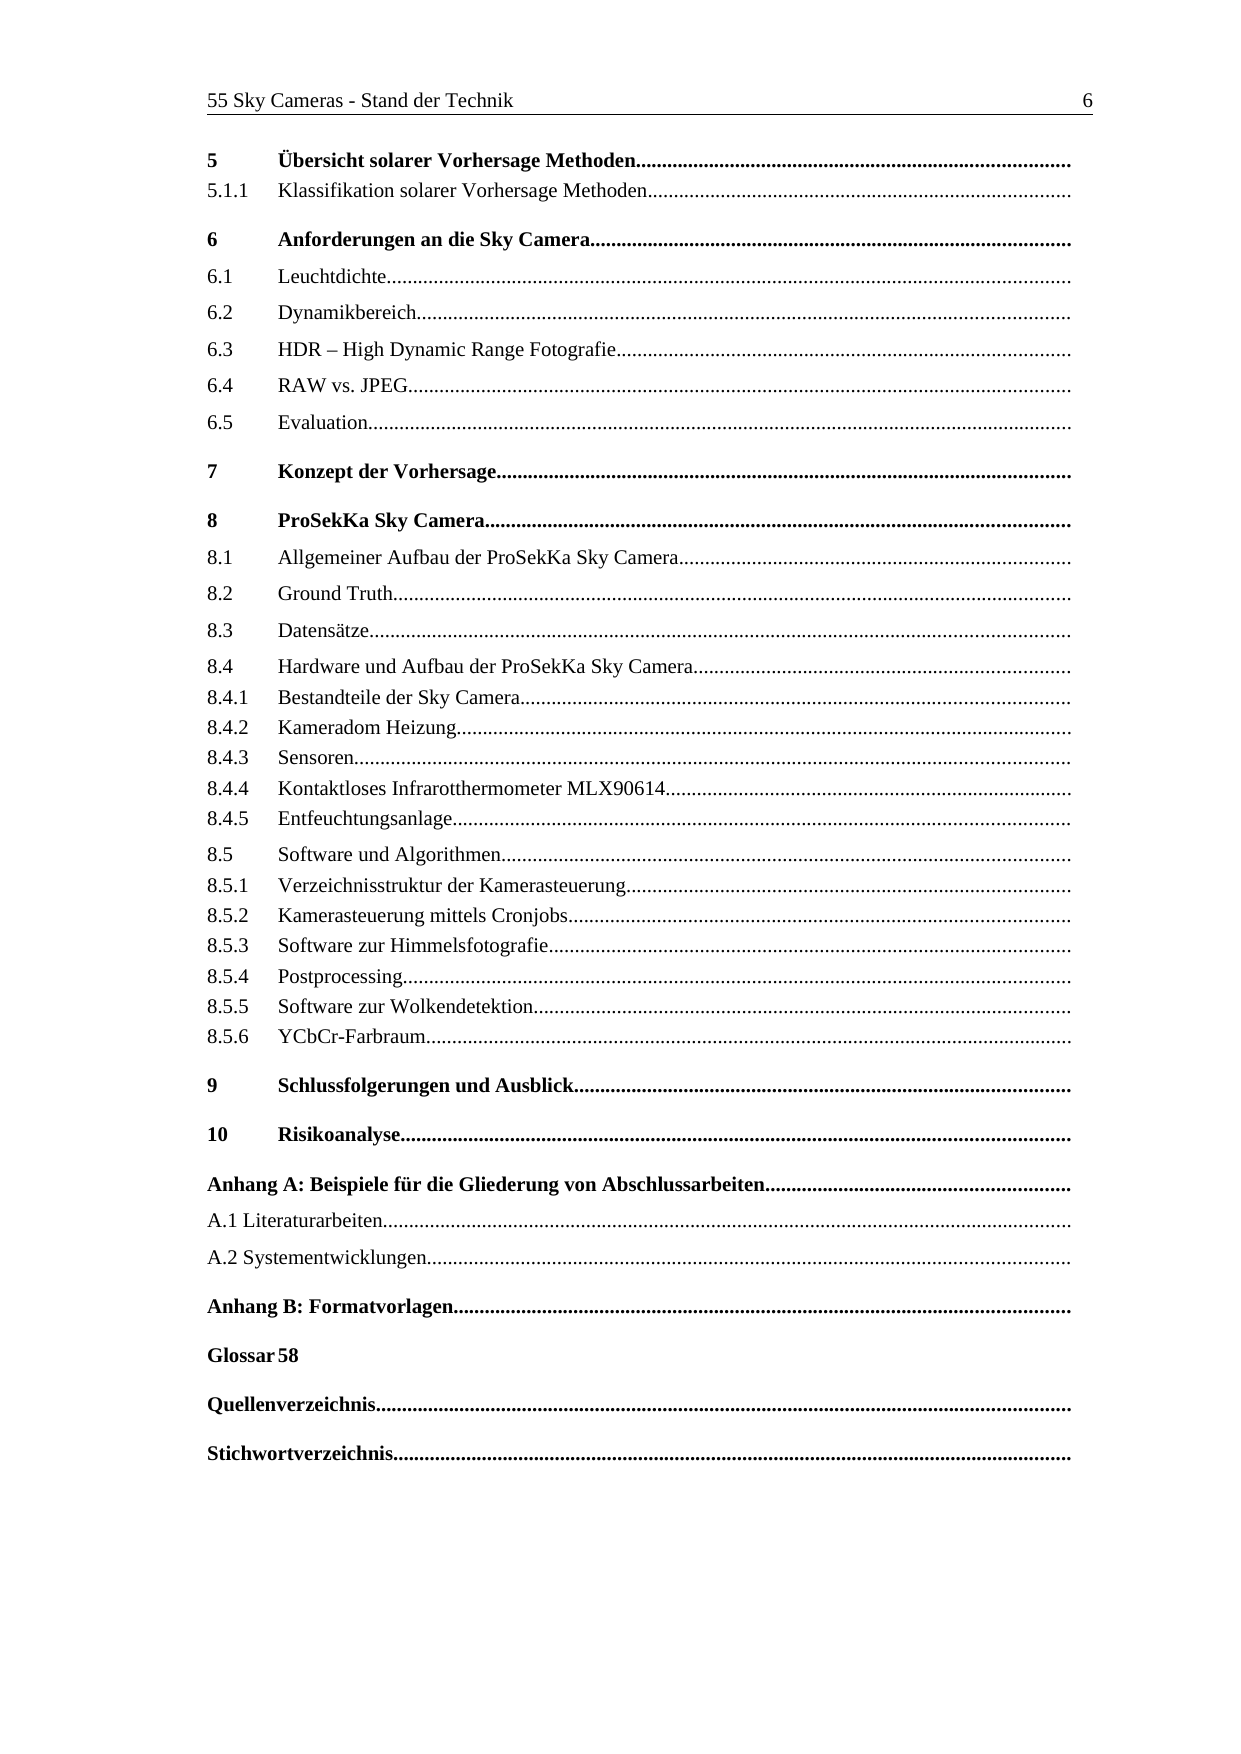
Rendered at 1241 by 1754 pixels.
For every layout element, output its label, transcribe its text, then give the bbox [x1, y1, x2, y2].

text 8.4.2 Kameradom Heizung 41 [207, 715, 1048, 739]
text 8.5.2 Kamerasteuerung mittels Cronjobs 46 [207, 903, 1048, 927]
text 6.2 Dynamikbereich 29 [207, 300, 1048, 324]
text 5.1.1 Klassifikation solarer Vorhersage Methoden 27 [207, 178, 1048, 202]
text 8.4.3 Sensoren 42 [207, 745, 1048, 769]
text 8.4.1 Bestandteile der Sky Camera 41 [207, 684, 1048, 709]
text 8.2 Ground Truth 37 [207, 581, 1048, 605]
text 10 Risikoanalyse 55 [207, 1122, 1048, 1146]
text 8.4 Hardware und Aufbau der ProSekKa Sky Camera 40 [207, 654, 1048, 678]
text 8.3 Datensätze 39 [207, 618, 1048, 642]
text 8.1 Allgemeiner Aufbau der ProSekKa Sky Camera 36 [207, 544, 1048, 569]
text Quellenverzeichnis 59 [207, 1392, 1048, 1416]
text Anhang B: Formatvorlagen 57 [207, 1294, 1048, 1318]
text 6.1 Leuchtdichte 28 [207, 264, 1048, 288]
text 8.5.1 Verzeichnisstruktur der Kamerasteuerung 46 [207, 873, 1048, 897]
text 8.5 Software und Algorithmen 45 [207, 842, 1048, 866]
text 6.3 HDR – High Dynamic Range Fotografie 30 [207, 337, 1048, 361]
text 8.4.5 Entfeuchtungsanlage 43 [207, 806, 1048, 830]
text 5 Übersicht solarer Vorhersage Methoden 26 [207, 148, 1048, 172]
text A.1 Literaturarbeiten 56 [207, 1208, 1048, 1232]
text A.2 Systementwicklungen 56 [207, 1244, 1048, 1269]
text 8.5.5 Software zur Wolkendetektion 51 [207, 994, 1048, 1018]
text Stichwortverzeichnis 61 [207, 1441, 1048, 1465]
text 9 Schlussfolgerungen und Ausblick 54 [207, 1073, 1048, 1097]
text 6.5 Evaluation 33 [207, 410, 1048, 434]
text 8.5.4 Postprocessing 50 [207, 964, 1048, 988]
text 6.4 RAW vs. JPEG 33 [207, 373, 1048, 397]
text 6 Anforderungen an die Sky Camera 28 [207, 227, 1048, 251]
text 8.5.3 Software zur Himmelsfotografie 47 [207, 933, 1048, 957]
text 8 ProSekKa Sky Camera 36 [207, 508, 1048, 532]
text 7 Konzept der Vorhersage 35 [207, 459, 1048, 483]
text Anhang A: Beispiele für die Gliederung von Abschlussarbeiten 56 [207, 1171, 1048, 1196]
text 8.4.4 Kontaktloses Infrarotthermometer MLX90614 42 [207, 776, 1048, 799]
text 8.5.6 YCbCr-Farbraum 51 [207, 1024, 1048, 1048]
text Glossar 58 [207, 1343, 1048, 1367]
